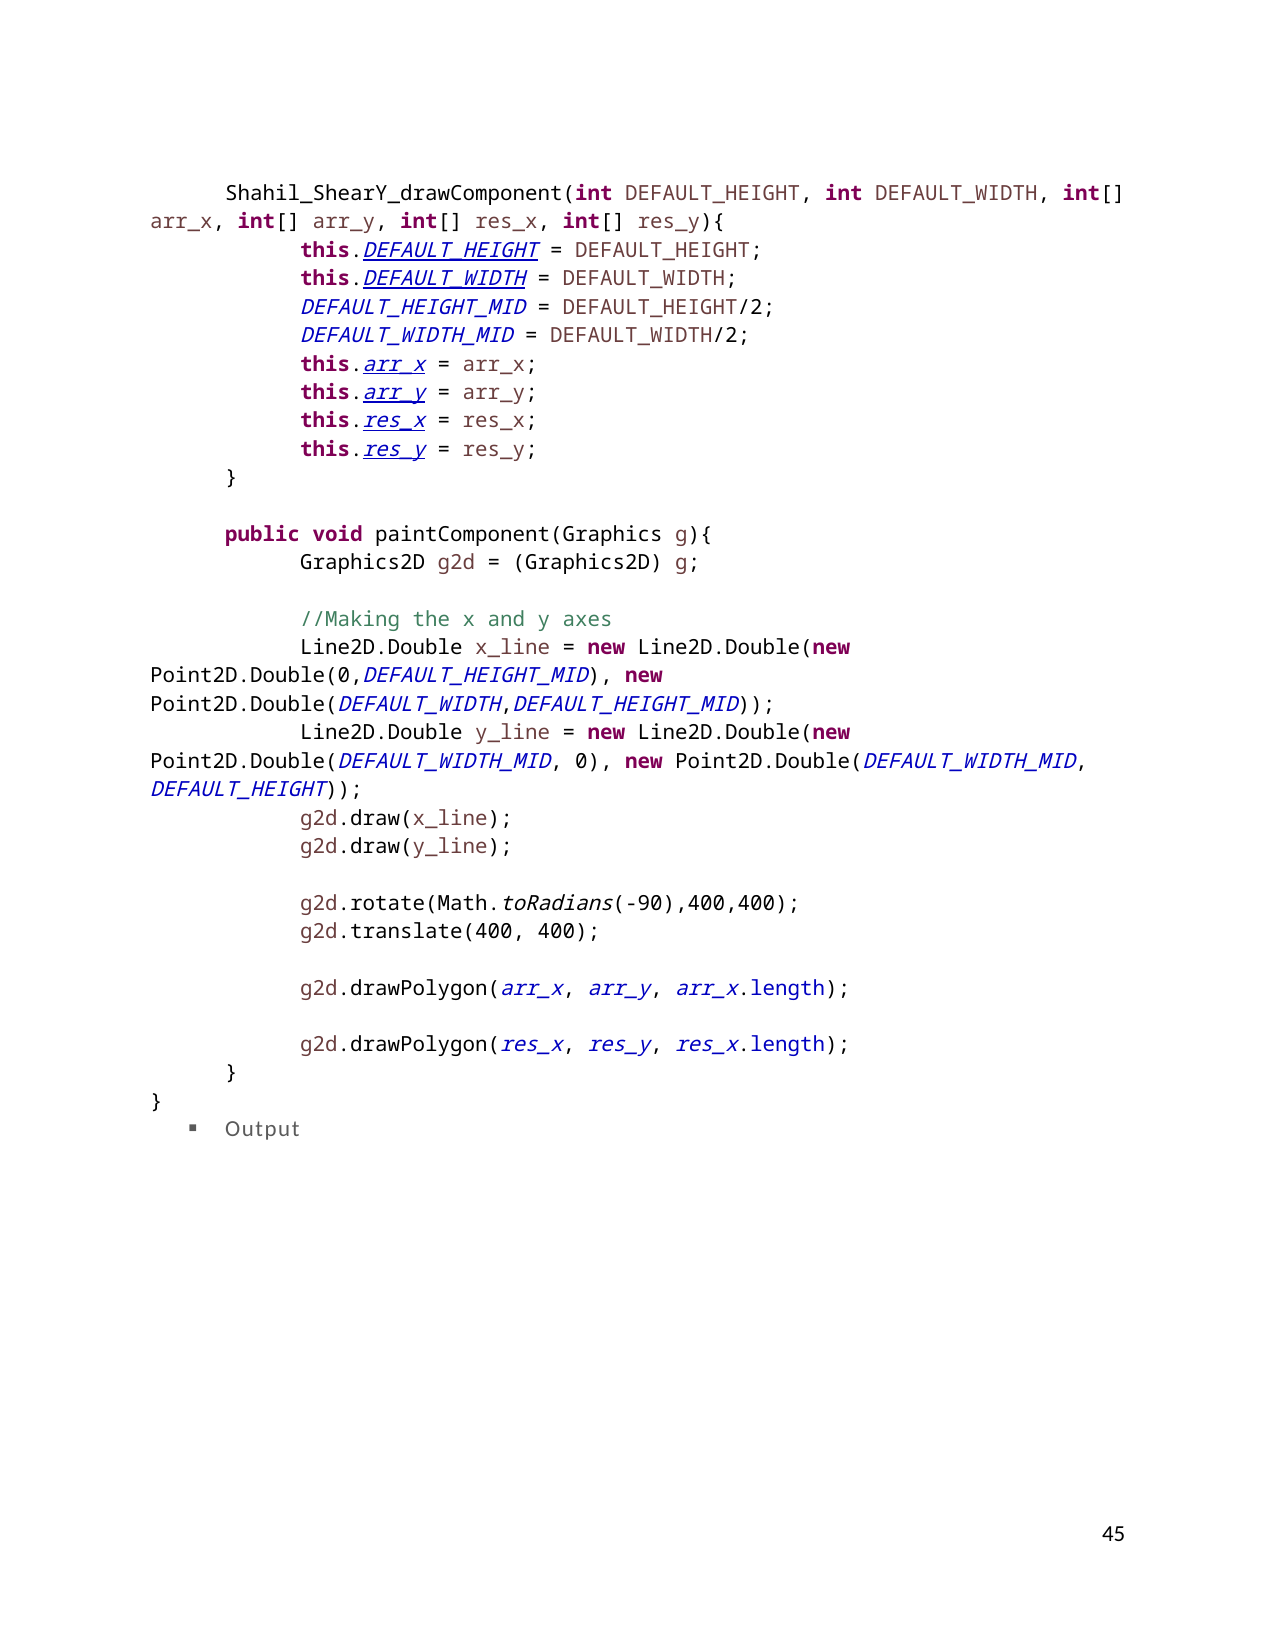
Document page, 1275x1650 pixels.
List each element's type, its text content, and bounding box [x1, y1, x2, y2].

text g2d.draw(y_line); [150, 831, 1125, 860]
text Line2D.Double y_line = new Line2D.Double(new Point2D.Double(DEFAULT_WIDTH_MID, 0), new Point2D.Double(DEFAULT_WIDTH_MID, DEFAULT_HEIGHT)); [150, 717, 1125, 803]
text } [150, 462, 1125, 491]
text } [150, 1086, 1125, 1114]
text this.arr_y = arr_y; [150, 377, 1125, 406]
text DEFAULT_HEIGHT_MID = DEFAULT_HEIGHT/2; [150, 292, 1125, 320]
text Graphics2D g2d = (Graphics2D) g; [150, 547, 1125, 576]
text this.DEFAULT_WIDTH = DEFAULT_WIDTH; [150, 263, 1125, 292]
text public void paintComponent(Graphics g){ [150, 519, 1125, 547]
text Line2D.Double x_line = new Line2D.Double(new Point2D.Double(0,DEFAULT_HEIGHT_MID), new Point2D.Double(DEFAULT_WIDTH,DEFAULT_HEIGHT_MID)); [150, 632, 1125, 717]
text g2d.drawPolygon(arr_x, arr_y, arr_x.length); [150, 973, 1125, 1001]
text } [150, 1057, 1125, 1086]
text this.res_x = res_x; [150, 406, 1125, 434]
text g2d.translate(400, 400); [150, 916, 1125, 944]
text g2d.rotate(Math.toRadians(-90),400,400); [150, 888, 1125, 916]
text this.arr_x = arr_x; [150, 349, 1125, 377]
text g2d.draw(x_line); [150, 803, 1125, 831]
text this.res_y = res_y; [150, 434, 1125, 462]
text DEFAULT_WIDTH_MID = DEFAULT_WIDTH/2; [150, 320, 1125, 349]
text this.DEFAULT_HEIGHT = DEFAULT_HEIGHT; [150, 235, 1125, 263]
text //Making the x and y axes [150, 604, 1125, 632]
text Shahil_ShearY_drawComponent(int DEFAULT_HEIGHT, int DEFAULT_WIDTH, int[] arr_x, int[] arr_y, int[] res_x, int[] res_y){ [150, 178, 1125, 235]
subtitle Output [187, 1114, 1125, 1142]
text g2d.drawPolygon(res_x, res_y, res_x.length); [150, 1029, 1125, 1057]
